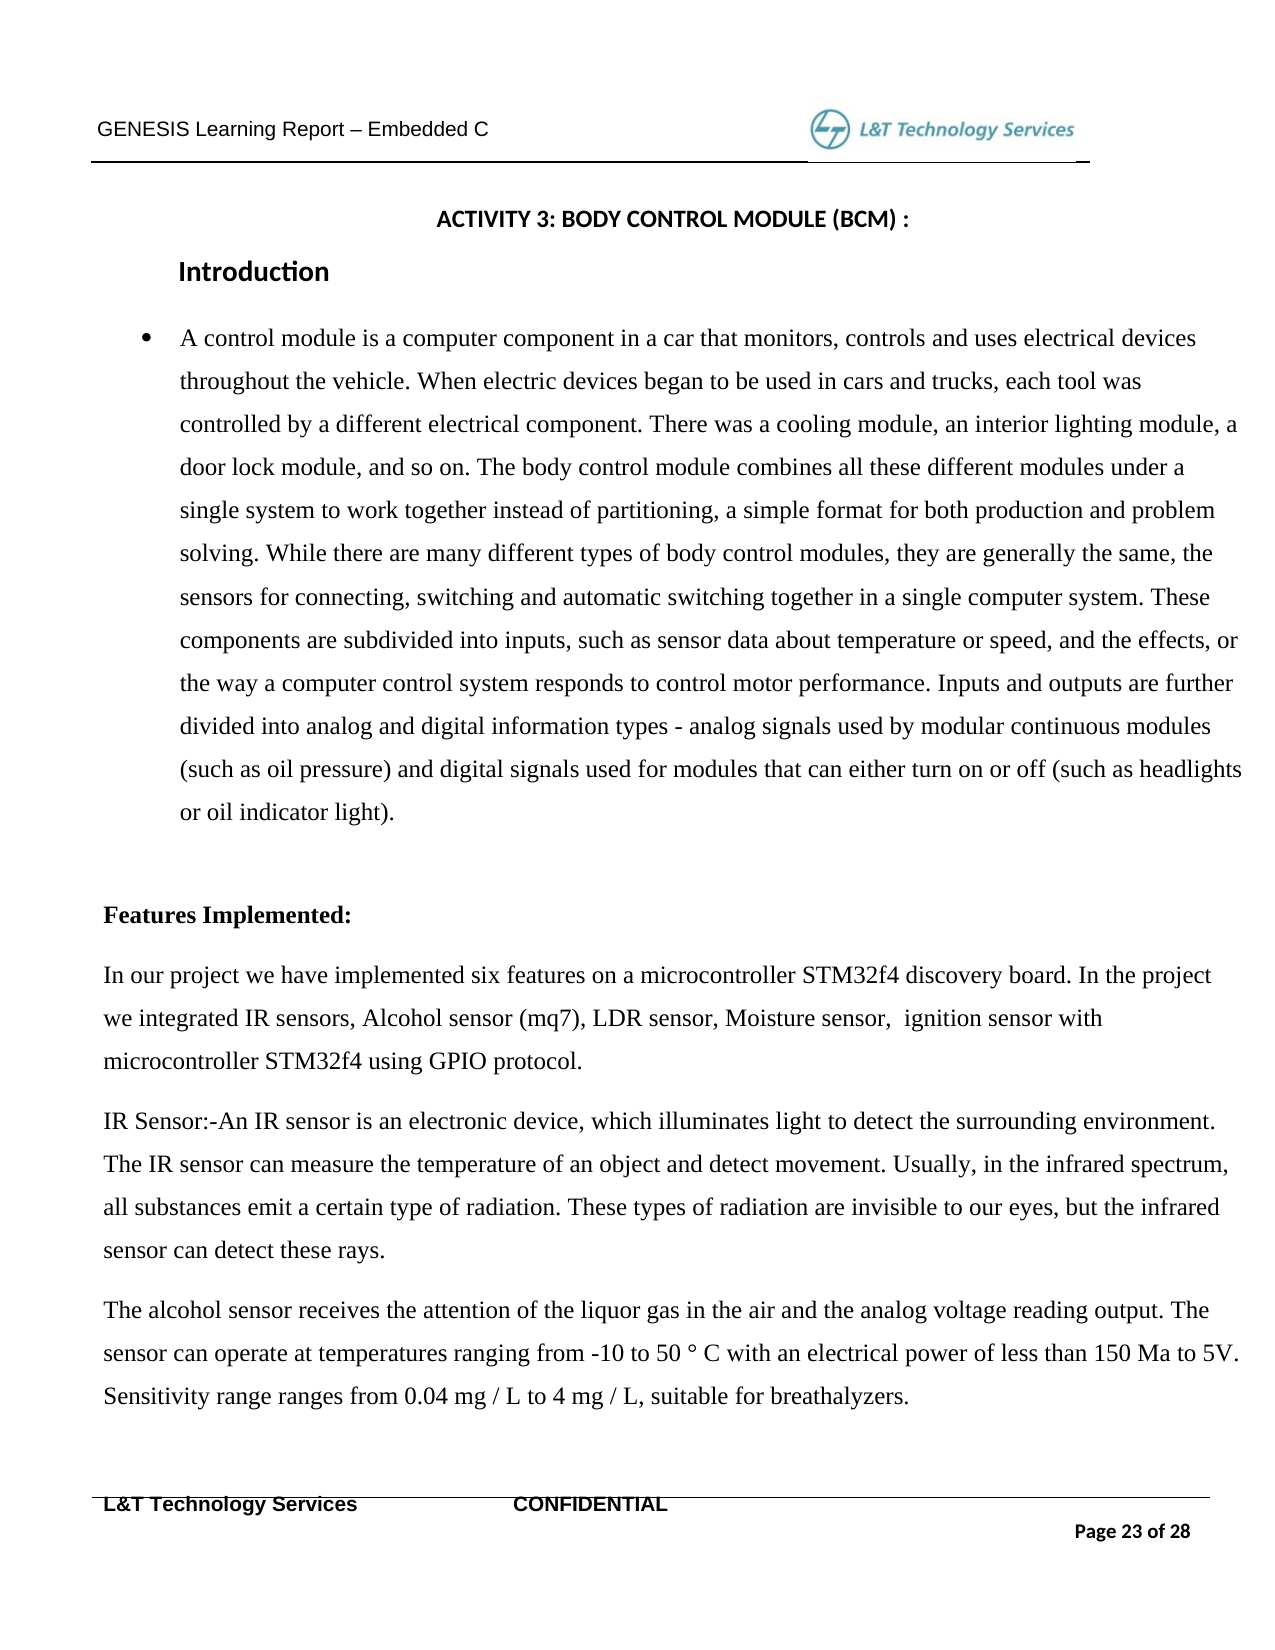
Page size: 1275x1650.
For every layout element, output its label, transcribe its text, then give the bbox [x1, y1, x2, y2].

text ACTIVITY 3: BODY CONTROL MODULE (BCM) : [103, 203, 1243, 234]
text The alcohol sensor receives the attention of the liquor gas in the air and the analog voltage reading output. The sensor can operate at temperatures ranging from -10 to 50 ° C with an electrical power of less than 150 Ma to 5V. Sensitivity range ranges from 0.04 mg / L to 4 mg / L, suitable for breathalyzers. [103, 1295, 1243, 1410]
list A control module is a computer component in a car that monitors, controls and uses electrical devices throughout the vehicle. When electric devices began to be used in cars and trucks, each tool was controlled by a different electrical component. There was a cooling module, an interior lighting module, a door lock module, and so on. The body control module combines all these different modules under a single system to work together instead of partitioning, a simple format for both production and problem solving. While there are many different types of body control modules, they are generally the same, the sensors for connecting, switching and automatic switching together in a single computer system. These components are subdivided into inputs, such as sensor data about temperature or speed, and the effects, or the way a computer control system responds to control motor performance. Inputs and outputs are further divided into analog and digital information types - analog signals used by modular continuous modules (such as oil pressure) and digital signals used for modules that can either turn on or off (such as headlights or oil indicator light). [142, 323, 1243, 826]
text In our project we have implemented six features on a microcontroller STM32f4 discovery board. In the project we integrated IR sensors, Alcohol sensor (mq7), LDR sensor, Moisture sensor, ignition sensor with microcontroller STM32f4 using GPIO protocol. [103, 960, 1243, 1075]
picture [808, 98, 1076, 162]
text Introduction [103, 253, 1243, 288]
text IR Sensor:-An IR sensor is an electronic device, which illuminates light to detect the surrounding environment. The IR sensor can measure the temperature of an object and detect movement. Usually, in the infrared spectrum, all substances emit a certain type of radiation. These types of radiation are invisible to our eyes, but the infrared sensor can detect these rays. [103, 1106, 1243, 1264]
text Features Implemented: [103, 900, 1243, 929]
